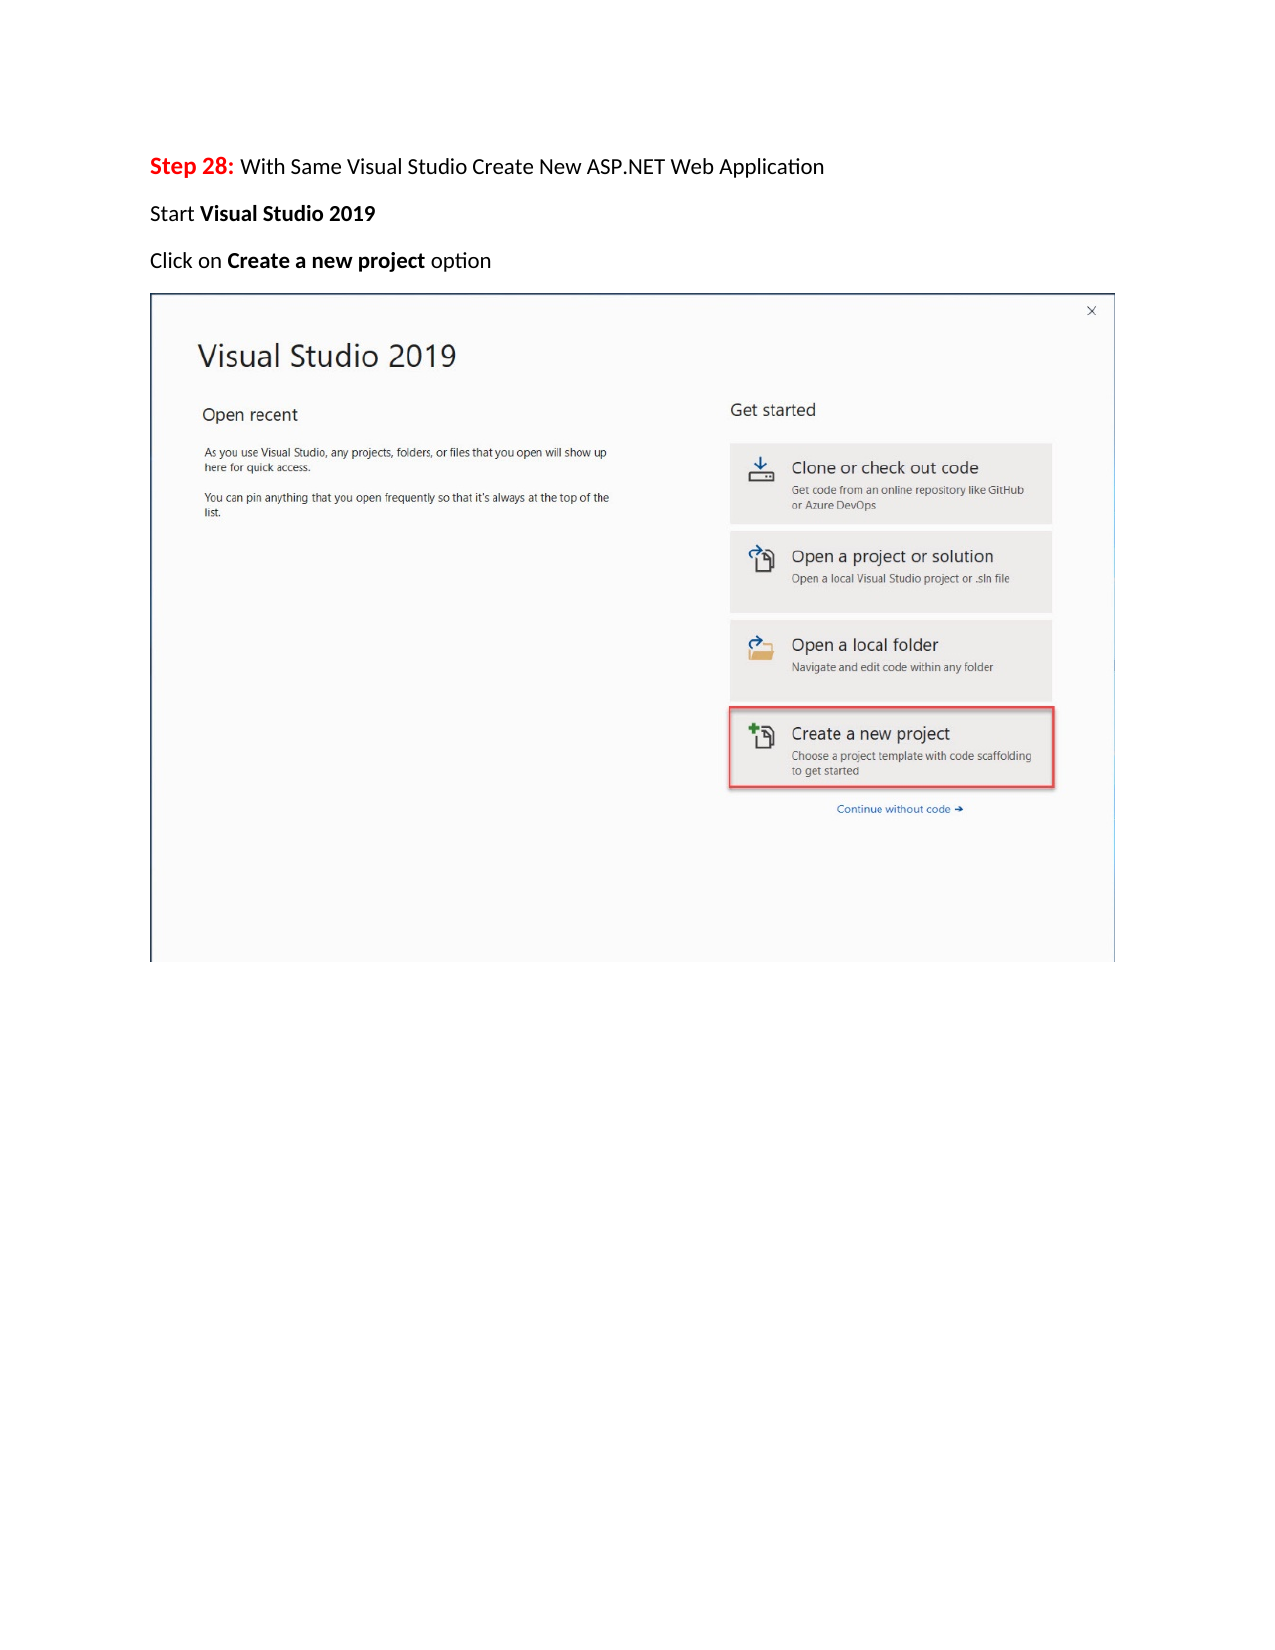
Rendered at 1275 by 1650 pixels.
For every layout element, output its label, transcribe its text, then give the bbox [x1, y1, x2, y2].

text Start Visual Studio 2019 [150, 199, 1125, 228]
picture [150, 293, 1115, 962]
text Click on Create a new project option [150, 246, 1125, 274]
text Step 28: With Same Visual Studio Create New ASP.NET Web Application [150, 150, 1125, 181]
